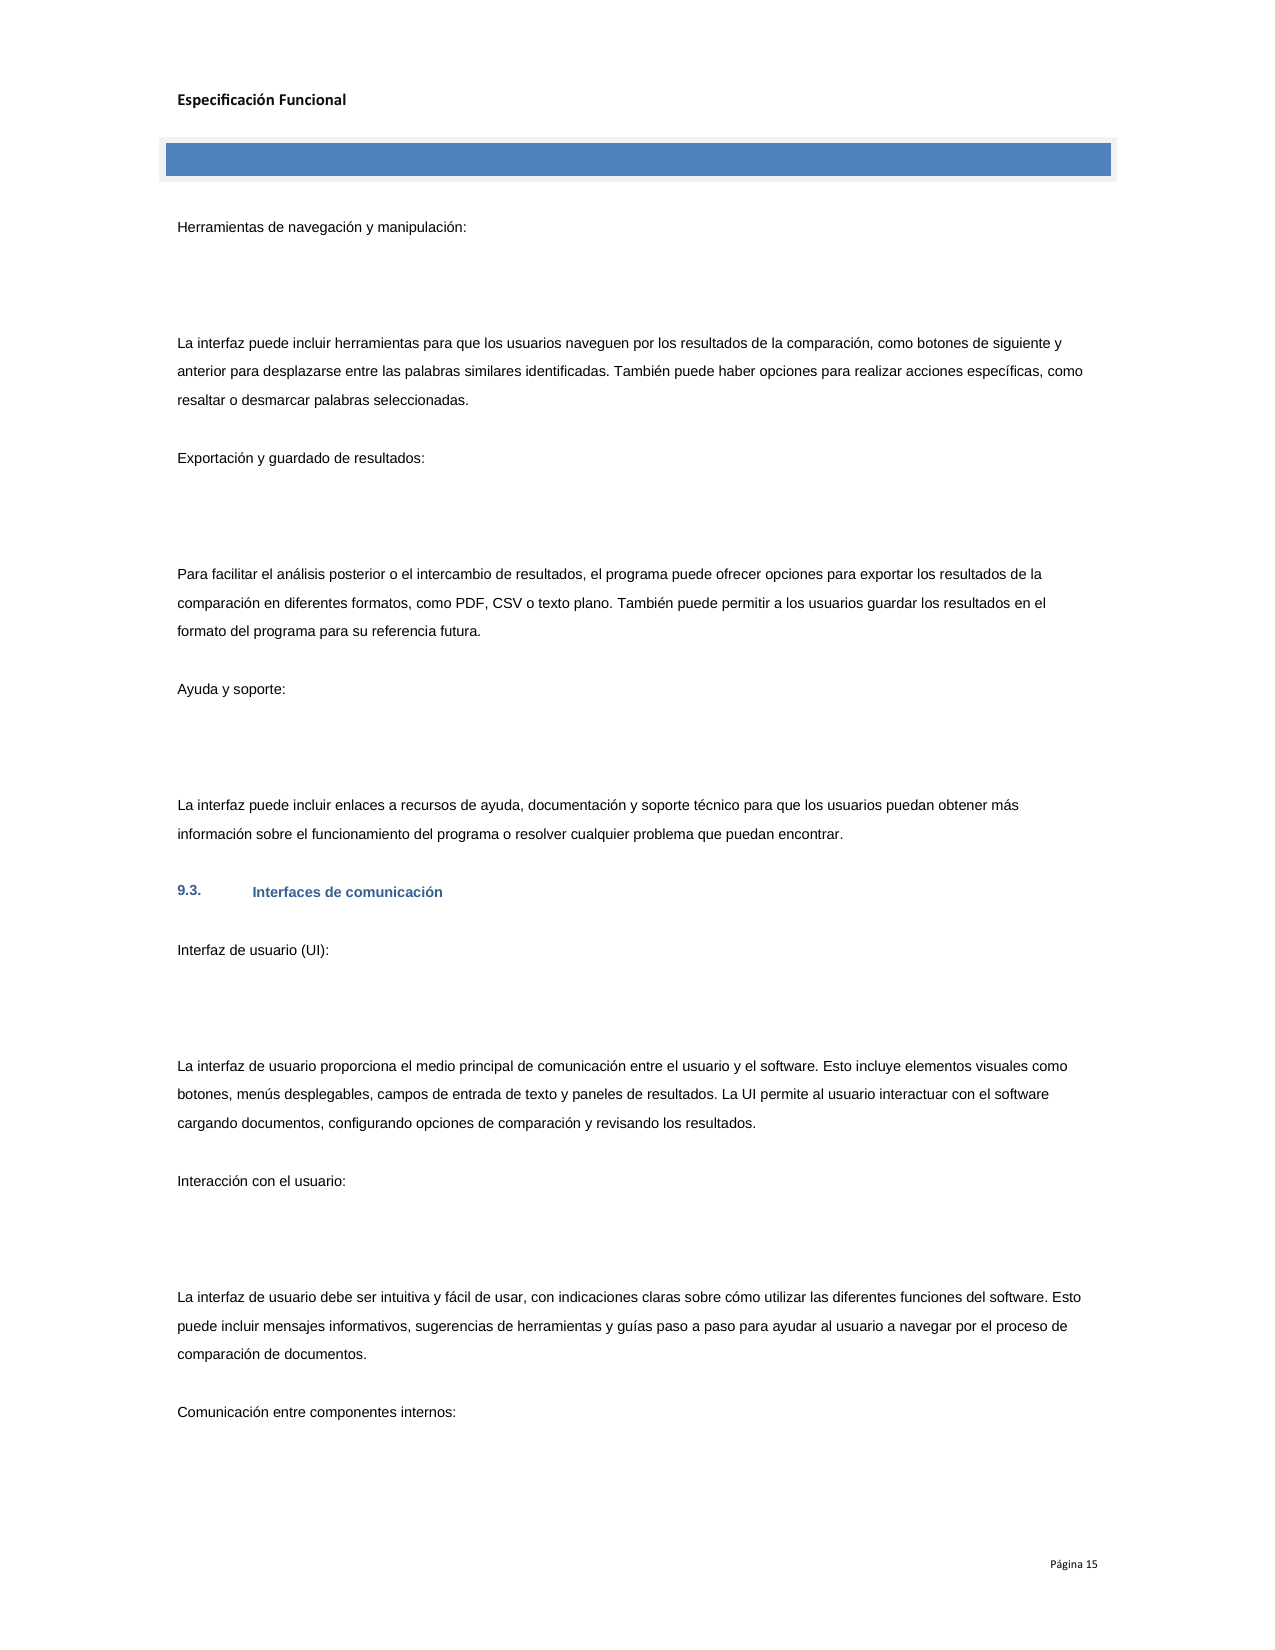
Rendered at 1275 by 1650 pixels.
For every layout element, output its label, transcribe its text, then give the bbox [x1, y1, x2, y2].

text La interfaz puede incluir herramientas para que los usuarios naveguen por los resultados de la comparación, como botones de siguiente y anterior para desplazarse entre las palabras similares identificadas. También puede haber opciones para realizar acciones específicas, como resaltar o desmarcar palabras seleccionadas. [177, 323, 1098, 409]
text Interfaz de usuario (UI): [177, 930, 1098, 958]
text Interacción con el usuario: [177, 1161, 1098, 1190]
list Interfaces de comunicación [177, 872, 1098, 901]
text La interfaz de usuario proporciona el medio principal de comunicación entre el usuario y el software. Esto incluye elementos visuales como botones, menús desplegables, campos de entrada de texto y paneles de resultados. La UI permite al usuario interactuar con el software cargando documentos, configurando opciones de comparación y revisando los resultados. [177, 1046, 1098, 1132]
text Herramientas de navegación y manipulación: [177, 207, 1098, 236]
text Ayuda y soporte: [177, 669, 1098, 698]
text Exportación y guardado de resultados: [177, 438, 1098, 467]
text Comunicación entre componentes internos: [177, 1392, 1098, 1421]
text La interfaz de usuario debe ser intuitiva y fácil de usar, con indicaciones claras sobre cómo utilizar las diferentes funciones del software. Esto puede incluir mensajes informativos, sugerencias de herramientas y guías paso a paso para ayudar al usuario a navegar por el proceso de comparación de documentos. [177, 1277, 1098, 1363]
text La interfaz puede incluir enlaces a recursos de ayuda, documentación y soporte técnico para que los usuarios puedan obtener más información sobre el funcionamiento del programa o resolver cualquier problema que puedan encontrar. [177, 785, 1098, 843]
text Para facilitar el análisis posterior o el intercambio de resultados, el programa puede ofrecer opciones para exportar los resultados de la comparación en diferentes formatos, como PDF, CSV o texto plano. También puede permitir a los usuarios guardar los resultados en el formato del programa para su referencia futura. [177, 554, 1098, 640]
